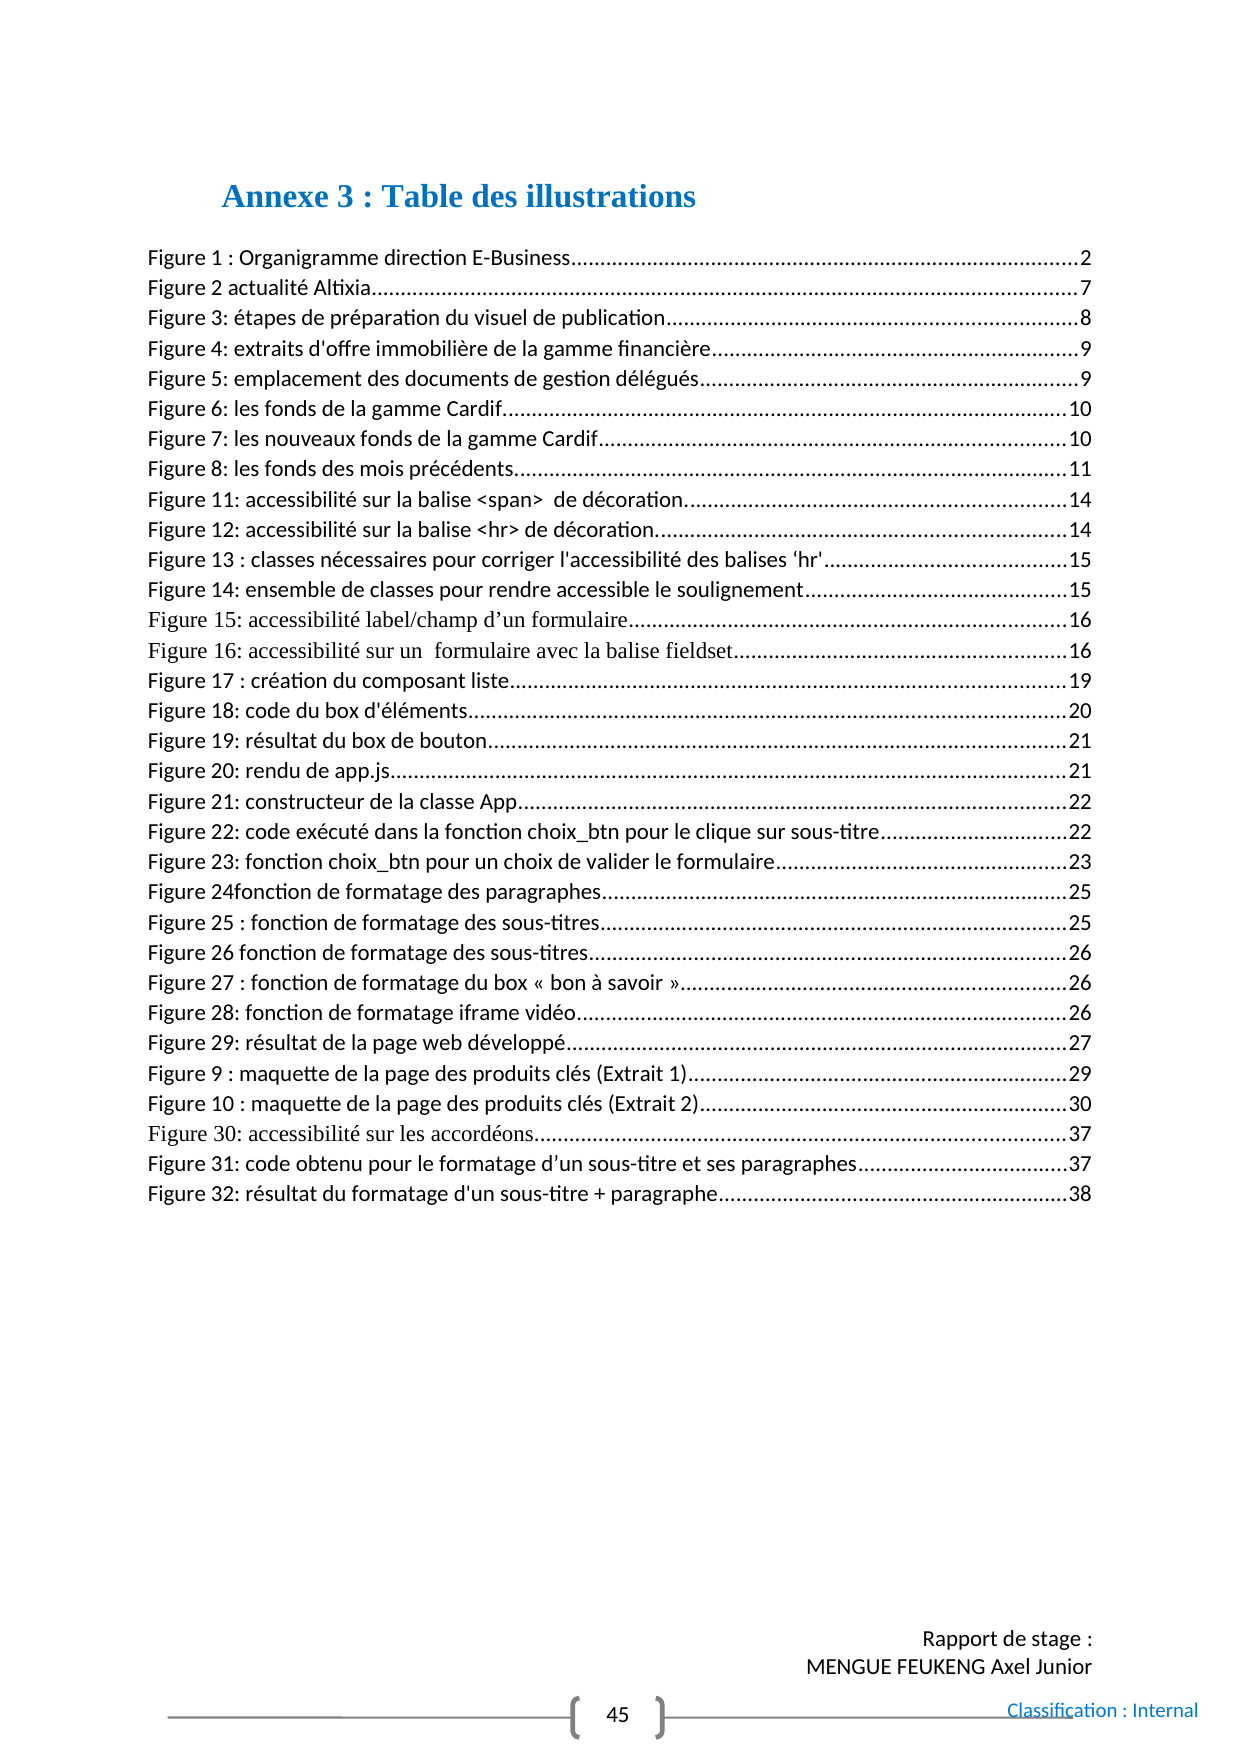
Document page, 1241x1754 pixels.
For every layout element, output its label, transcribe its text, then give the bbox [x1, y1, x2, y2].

text Figure 19: résultat du box de bouton 21 [148, 726, 1093, 754]
text Figure 2 actualité Altixia 7 [148, 273, 1093, 301]
text Figure 31: code obtenu pour le formatage d’un sous-titre et ses paragraphes 37 [148, 1149, 1093, 1177]
text Figure 32: résultat du formatage d'un sous-titre + paragraphe 38 [148, 1179, 1093, 1208]
text Figure 10 : maquette de la page des produits clés (Extrait 2) 30 [148, 1089, 1093, 1117]
text Figure 17 : création du composant liste 19 [148, 666, 1093, 694]
text Figure 24fonction de formatage des paragraphes 25 [148, 877, 1093, 906]
text Figure 11: accessibilité sur la balise <span> de décoration. 14 [148, 485, 1093, 513]
subtitle Annexe 3 : Table des illustrations [221, 177, 1093, 215]
text Figure 16: accessibilité sur un formulaire avec la balise fieldset 16 [148, 636, 1093, 664]
text Figure 3: étapes de préparation du visuel de publication 8 [148, 303, 1093, 332]
text Figure 5: emplacement des documents de gestion délégués 9 [148, 364, 1093, 392]
text Figure 25 : fonction de formatage des sous-titres 25 [148, 908, 1093, 936]
text Figure 8: les fonds des mois précédents. 11 [148, 454, 1093, 483]
text Figure 14: ensemble de classes pour rendre accessible le soulignement 15 [148, 575, 1093, 603]
text Figure 20: rendu de app.js 21 [148, 757, 1093, 785]
text Figure 12: accessibilité sur la balise <hr> de décoration. 14 [148, 515, 1093, 543]
text Figure 9 : maquette de la page des produits clés (Extrait 1) 29 [148, 1059, 1093, 1087]
text Figure 4: extraits d'offre immobilière de la gamme financière 9 [148, 334, 1093, 362]
text Figure 18: code du box d'éléments 20 [148, 696, 1093, 724]
text Figure 15: accessibilité label/champ d’un formulaire 16 [148, 606, 1093, 634]
text Figure 26 fonction de formatage des sous-titres 26 [148, 938, 1093, 966]
text Figure 29: résultat de la page web développé 27 [148, 1028, 1093, 1057]
text Figure 1 : Organigramme direction E-Business 2 [148, 243, 1093, 271]
text Figure 28: fonction de formatage iframe vidéo 26 [148, 998, 1093, 1026]
text Figure 21: constructeur de la classe App 22 [148, 787, 1093, 815]
text Figure 30: accessibilité sur les accordéons 37 [148, 1119, 1093, 1147]
text Figure 22: code exécuté dans la fonction choix_btn pour le clique sur sous-titre 22 [148, 817, 1093, 845]
text Figure 23: fonction choix_btn pour un choix de valider le formulaire 23 [148, 847, 1093, 875]
text Figure 13 : classes nécessaires pour corriger l'accessibilité des balises ‘hr' 15 [148, 545, 1093, 573]
text Figure 27 : fonction de formatage du box « bon à savoir » 26 [148, 968, 1093, 996]
text Figure 7: les nouveaux fonds de la gamme Cardif 10 [148, 424, 1093, 452]
text Figure 6: les fonds de la gamme Cardif. 10 [148, 394, 1093, 422]
